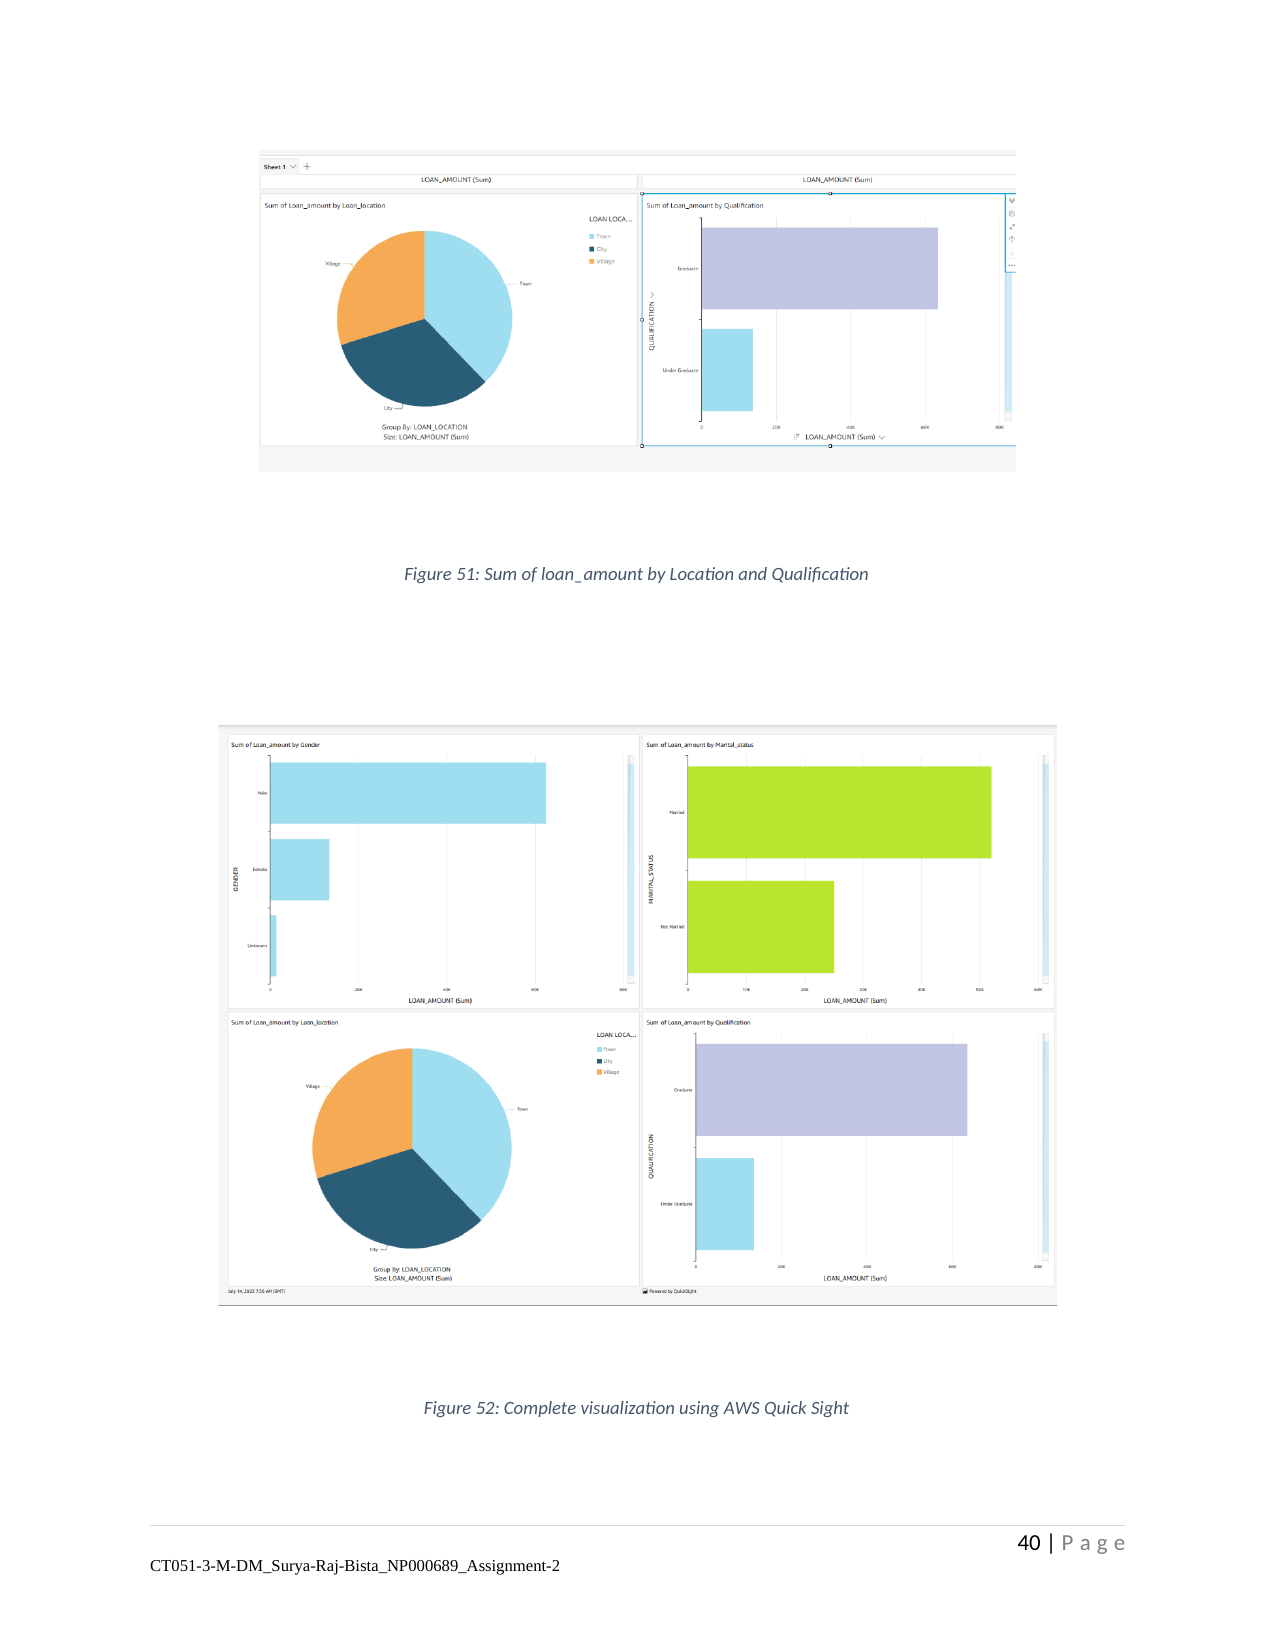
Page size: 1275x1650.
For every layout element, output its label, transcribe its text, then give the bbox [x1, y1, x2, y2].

picture [258, 150, 1017, 472]
picture [218, 725, 1057, 1306]
